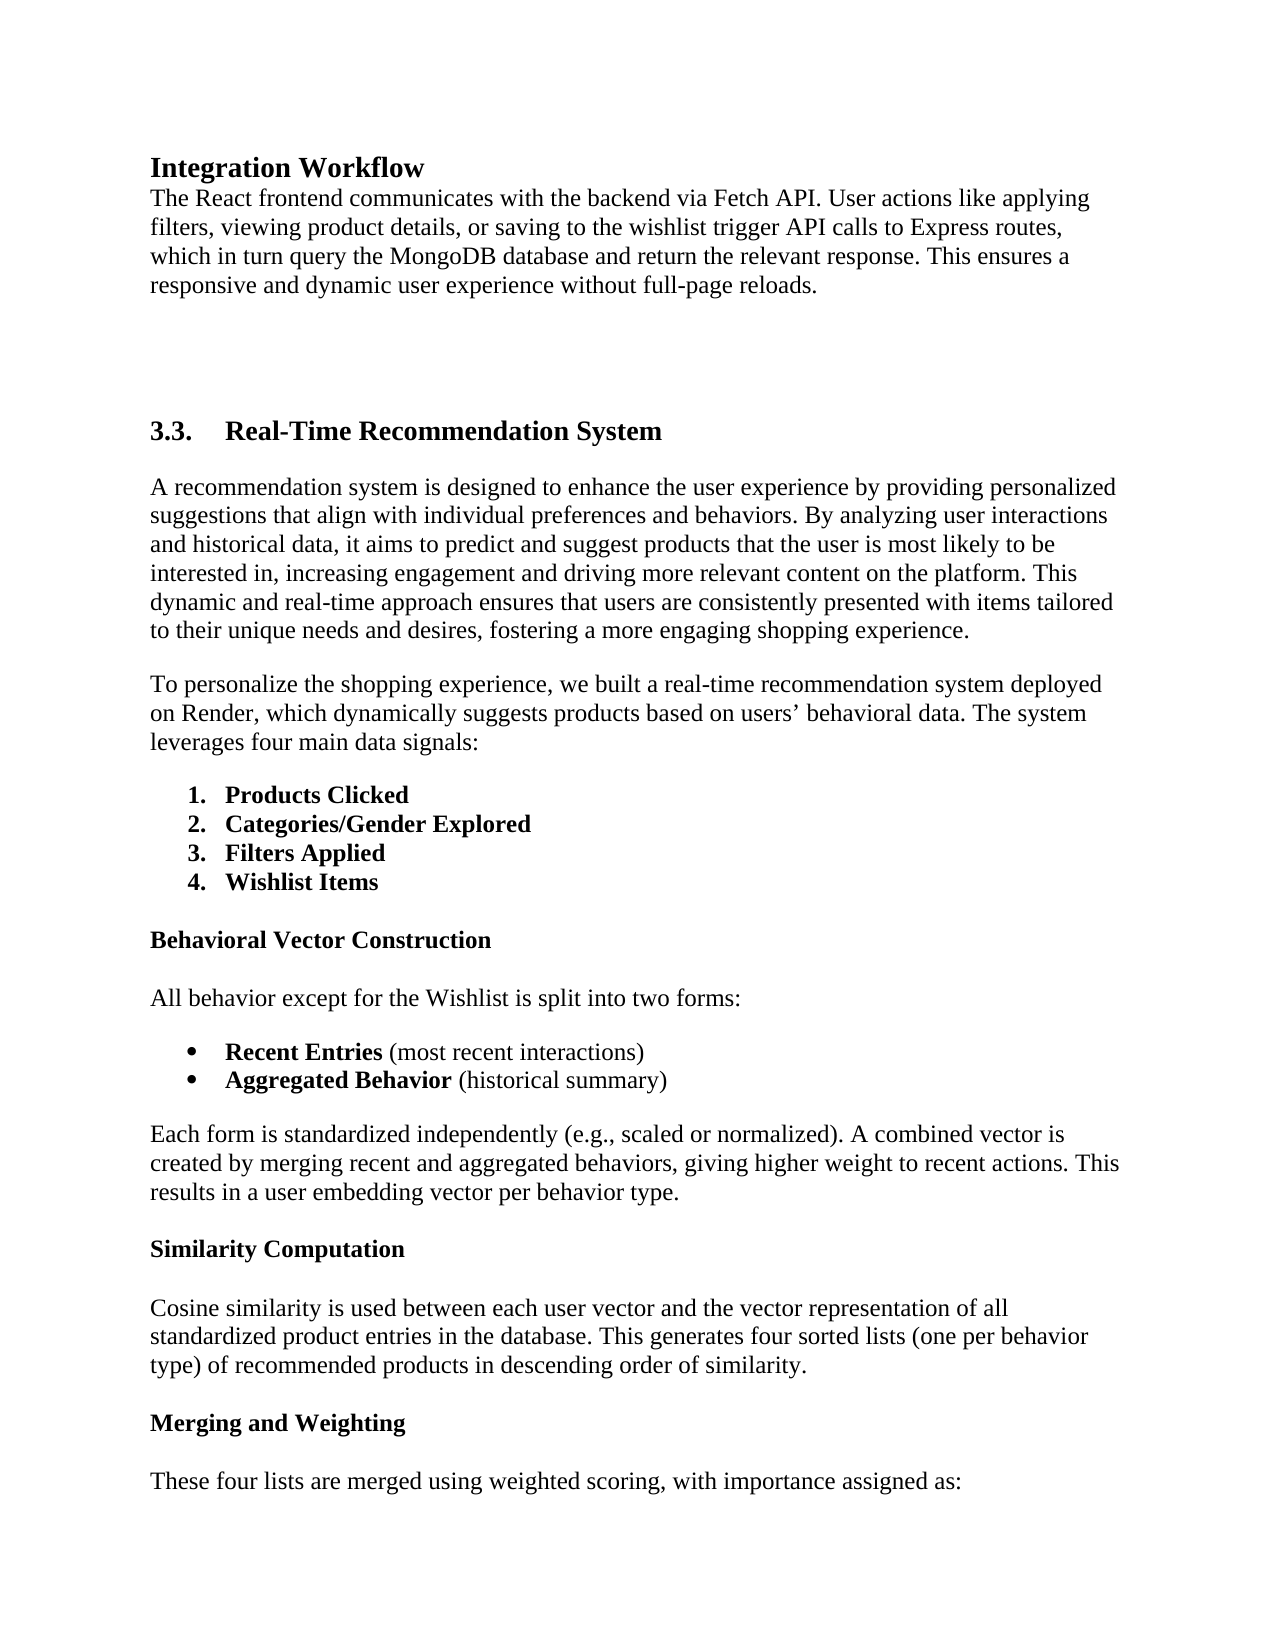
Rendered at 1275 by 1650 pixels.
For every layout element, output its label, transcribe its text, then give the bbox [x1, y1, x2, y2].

list Aggregated Behavior (historical summary) [187, 1065, 1125, 1094]
subtitle Real-Time Recommendation System [150, 414, 1125, 447]
list Products Clicked [187, 781, 1125, 809]
subtitle Similarity Computation [150, 1234, 1125, 1263]
text These four lists are merged using weighted scoring, with importance assigned as: [150, 1466, 1125, 1495]
list Filters Applied [187, 838, 1125, 867]
list The React frontend communicates with the backend via Fetch API. User actions like applying filters, viewing product details, or saving to the wishlist trigger API calls to Express routes, which in turn query the MongoDB database and return the relevant response. This ensures a responsive and dynamic user experience without full-page reloads. [150, 183, 1125, 298]
text Cosine similarity is used between each user vector and the vector representation of all standardized product entries in the database. This generates four sorted lists (one per behavior type) of recommended products in descending order of similarity. [150, 1293, 1125, 1379]
text A recommendation system is designed to enhance the user experience by providing personalized suggestions that align with individual preferences and behaviors. By analyzing user interactions and historical data, it aims to predict and suggest products that the user is most likely to be interested in, increasing engagement and driving more relevant content on the platform. This dynamic and real-time approach ensures that users are consistently presented with items tailored to their unique needs and desires, fostering a more engaging shopping experience. [150, 472, 1125, 644]
text Each form is standardized independently (e.g., scaled or normalized). A combined vector is created by merging recent and aggregated behaviors, giving higher weight to recent actions. This results in a user embedding vector per behavior type. [150, 1119, 1125, 1205]
list Categories/Gender Explored [187, 809, 1125, 838]
list Wishlist Items [187, 867, 1125, 896]
list Integration Workflow [150, 150, 1125, 183]
text All behavior except for the Wishlist is split into two forms: [150, 983, 1125, 1012]
subtitle Merging and Weighting [150, 1408, 1125, 1437]
text To personalize the shopping experience, we built a real-time recommendation system deployed on Render, which dynamically suggests products based on users’ behavioral data. The system leverages four main data signals: [150, 669, 1125, 756]
subtitle Behavioral Vector Construction [150, 925, 1125, 953]
list Recent Entries (most recent interactions) [187, 1037, 1125, 1065]
